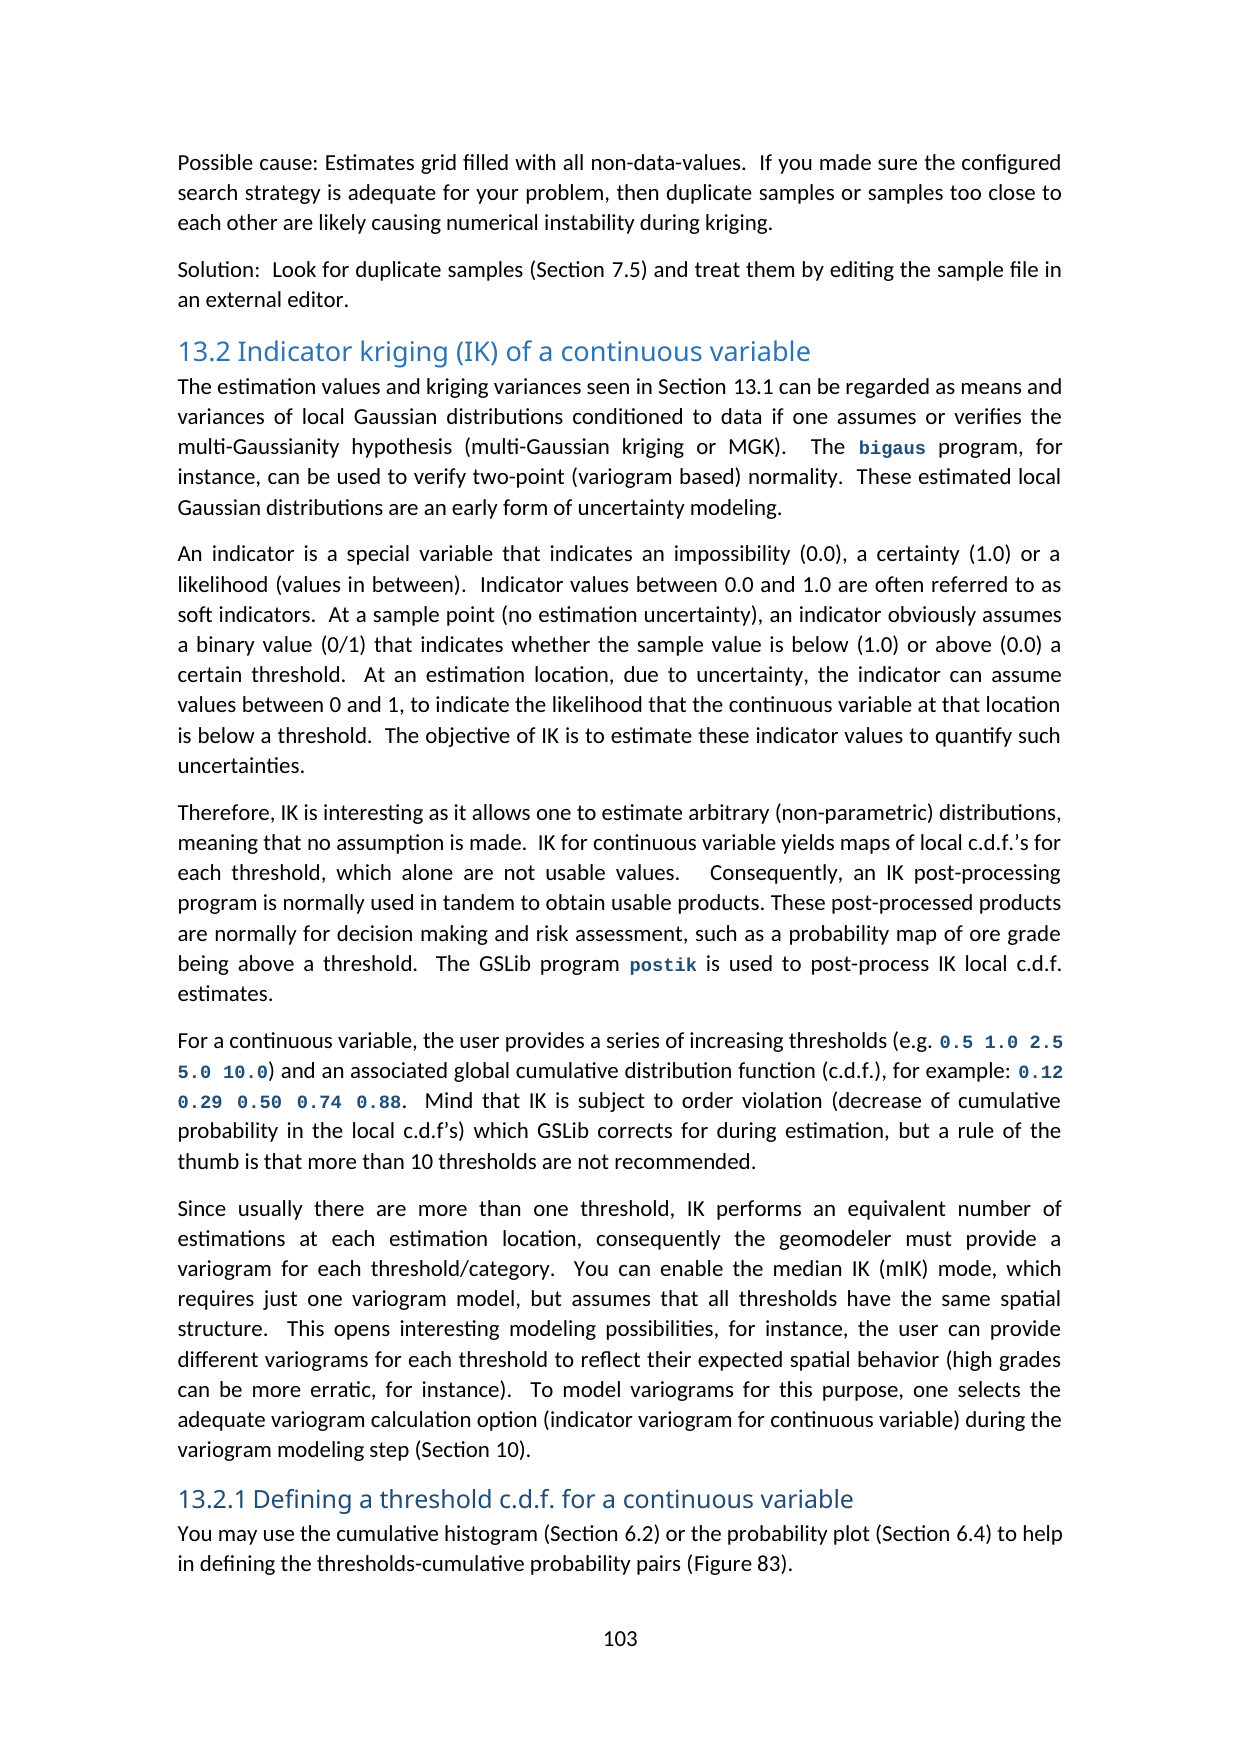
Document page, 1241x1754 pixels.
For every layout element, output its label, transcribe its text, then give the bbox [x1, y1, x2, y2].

subtitle Defining a threshold c.d.f. for a continuous variable [177, 1482, 1063, 1516]
text The estimation values and kriging variances seen in Section 12.1 can be regarded as means and variances of local Gaussian distributions conditioned to data if one assumes or verifies the multi-Gaussianity hypothesis (multi-Gaussian kriging or MGK). The bigaus program, for instance, can be used to verify two-point (variogram based) normality. These estimated local Gaussian distributions are an early form of uncertainty modeling. [177, 372, 1063, 521]
text Solution: Look for duplicate samples (Section 7.5) and treat them by editing the sample file in an external editor. [177, 255, 1063, 313]
text Possible cause: Estimates grid filled with all non-data-values. If you made sure the configured search strategy is adequate for your problem, then duplicate samples or samples too close to each other are likely causing numerical instability during kriging. [177, 148, 1063, 236]
text An indicator is a special variable that indicates an impossibility (0.0), a certainty (1.0) or a likelihood (values in between). Indicator values between 0.0 and 1.0 are often referred to as soft indicators. At a sample point (no estimation uncertainty), an indicator obviously assumes a binary value (0/1) that indicates whether the sample value is below (1.0) or above (0.0) a certain threshold. At an estimation location, due to uncertainty, the indicator can assume values between 0 and 1, to indicate the likelihood that the continuous variable at that location is below a threshold. The objective of IK is to estimate these indicator values to quantify such uncertainties. [177, 539, 1063, 779]
text For a continuous variable, the user provides a series of increasing thresholds (e.g. 0.5 1.0 2.5 5.0 10.0) and an associated global cumulative distribution function (c.d.f.), for example: 0.12 0.29 0.50 0.74 0.88. Mind that IK is subject to order violation (decrease of cumulative probability in the local c.d.f’s) which GSLib corrects for during estimation, but a rule of the thumb is that more than 10 thresholds are not recommended. [177, 1026, 1063, 1175]
text Therefore, IK is interesting as it allows one to estimate arbitrary (non-parametric) distributions, meaning that no assumption is made. IK for continuous variable yields maps of local c.d.f.’s for each threshold, which alone are not usable values. Consequently, an IK post-processing program is normally used in tandem to obtain usable products. These post-processed products are normally for decision making and risk assessment, such as a probability map of ore grade being above a threshold. The GSLib program postik is used to post-process IK local c.d.f. estimates. [177, 798, 1063, 1007]
text Since usually there are more than one threshold, IK performs an equivalent number of estimations at each estimation location, consequently the geomodeler must provide a variogram for each threshold/category. You can enable the median IK (mIK) mode, which requires just one variogram model, but assumes that all thresholds have the same spatial structure. This opens interesting modeling possibilities, for instance, the user can provide different variograms for each threshold to reflect their expected spatial behavior (high grades can be more erratic, for instance). To model variograms for this purpose, one selects the adequate variogram calculation option (indicator variogram for continuous variable) during the variogram modeling step (Section 10). [177, 1194, 1063, 1463]
text You may use the cumulative histogram (Section 6.2) or the probability plot (Section 6.4) to help in defining the thresholds-cumulative probability pairs (Figure 74). [177, 1519, 1063, 1577]
subtitle Indicator kriging (IK) of a continuous variable [177, 332, 1063, 369]
